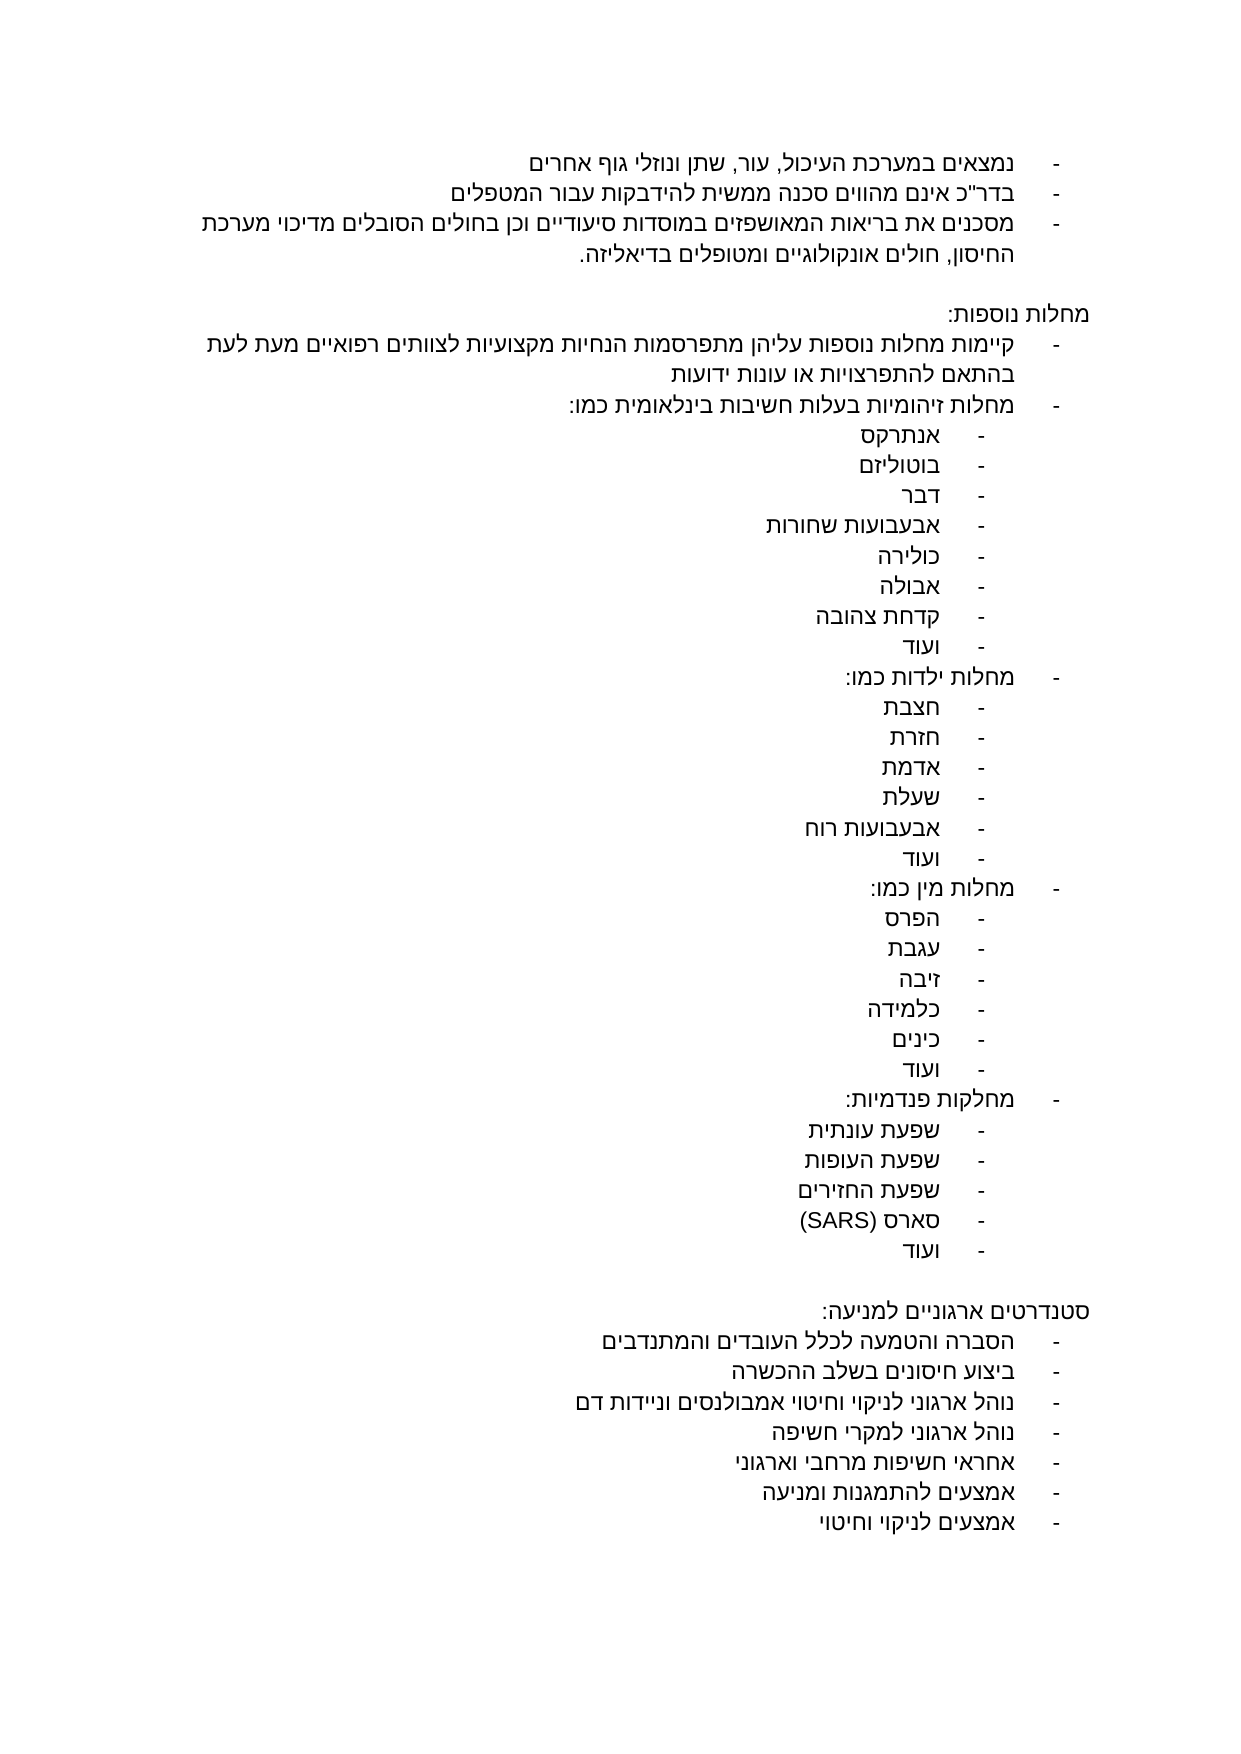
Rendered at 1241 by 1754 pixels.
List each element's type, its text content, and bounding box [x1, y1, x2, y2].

list אבולה [150, 573, 978, 599]
list קדחת צהובה [150, 603, 978, 629]
list הסברה והטמעה לכלל העובדים והמתנדבים [150, 1328, 1053, 1354]
list סארס (SARS) [150, 1207, 978, 1234]
list מחלות זיהומיות בעלות חשיבות בינלאומית כמו: [150, 392, 1053, 418]
list חזרת [150, 724, 978, 750]
list שפעת העופות [150, 1147, 978, 1173]
list עגבת [150, 935, 978, 962]
list אבעבועות שחורות [150, 512, 978, 539]
list שפעת החזירים [150, 1177, 978, 1203]
list אחראי חשיפות מרחבי וארגוני [150, 1449, 1053, 1475]
list הפרס [150, 905, 978, 932]
list שעלת [150, 784, 978, 811]
list חצבת [150, 694, 978, 720]
list נוהל ארגוני לניקוי וחיטוי אמבולנסים וניידות דם [150, 1388, 1053, 1415]
list מחלות מין כמו: [150, 875, 1053, 901]
list אמצעים לניקוי וחיטוי [150, 1509, 1053, 1536]
text מחלות נוספות: [150, 301, 1090, 327]
list אנתרקס [150, 422, 978, 448]
list מחלות ילדות כמו: [150, 663, 1053, 690]
list נמצאים במערכת העיכול, עור, שתן ונוזלי גוף אחרים [150, 150, 1053, 176]
list אבעבועות רוח [150, 814, 978, 841]
list בוטוליזם [150, 452, 978, 478]
list כולירה [150, 543, 978, 569]
list בדר"כ אינם מהווים סכנה ממשית להידבקות עבור המטפלים [150, 180, 1053, 207]
list נוהל ארגוני למקרי חשיפה [150, 1419, 1053, 1445]
text סטנדרטים ארגוניים למניעה: [150, 1298, 1090, 1324]
list כינים [150, 1026, 978, 1052]
list אדמת [150, 754, 978, 781]
list ועוד [150, 1056, 978, 1083]
list כלמידה [150, 996, 978, 1022]
list ועוד [150, 1237, 978, 1264]
list אמצעים להתמגנות ומניעה [150, 1479, 1053, 1506]
list ועוד [150, 845, 978, 871]
list מחלקות פנדמיות: [150, 1086, 1053, 1113]
list קיימות מחלות נוספות עליהן מתפרסמות הנחיות מקצועיות לצוותים רפואיים מעת לעת בהתאם להתפרצויות או עונות ידועות [150, 331, 1053, 388]
list מסכנים את בריאות המאושפזים במוסדות סיעודיים וכן בחולים הסובלים מדיכוי מערכת החיסון, חולים אונקולוגיים ומטופלים בדיאליזה. [150, 210, 1053, 267]
list זיבה [150, 966, 978, 992]
list ביצוע חיסונים בשלב ההכשרה [150, 1358, 1053, 1385]
list שפעת עונתית [150, 1117, 978, 1143]
list דבר [150, 482, 978, 509]
list ועוד [150, 633, 978, 660]
